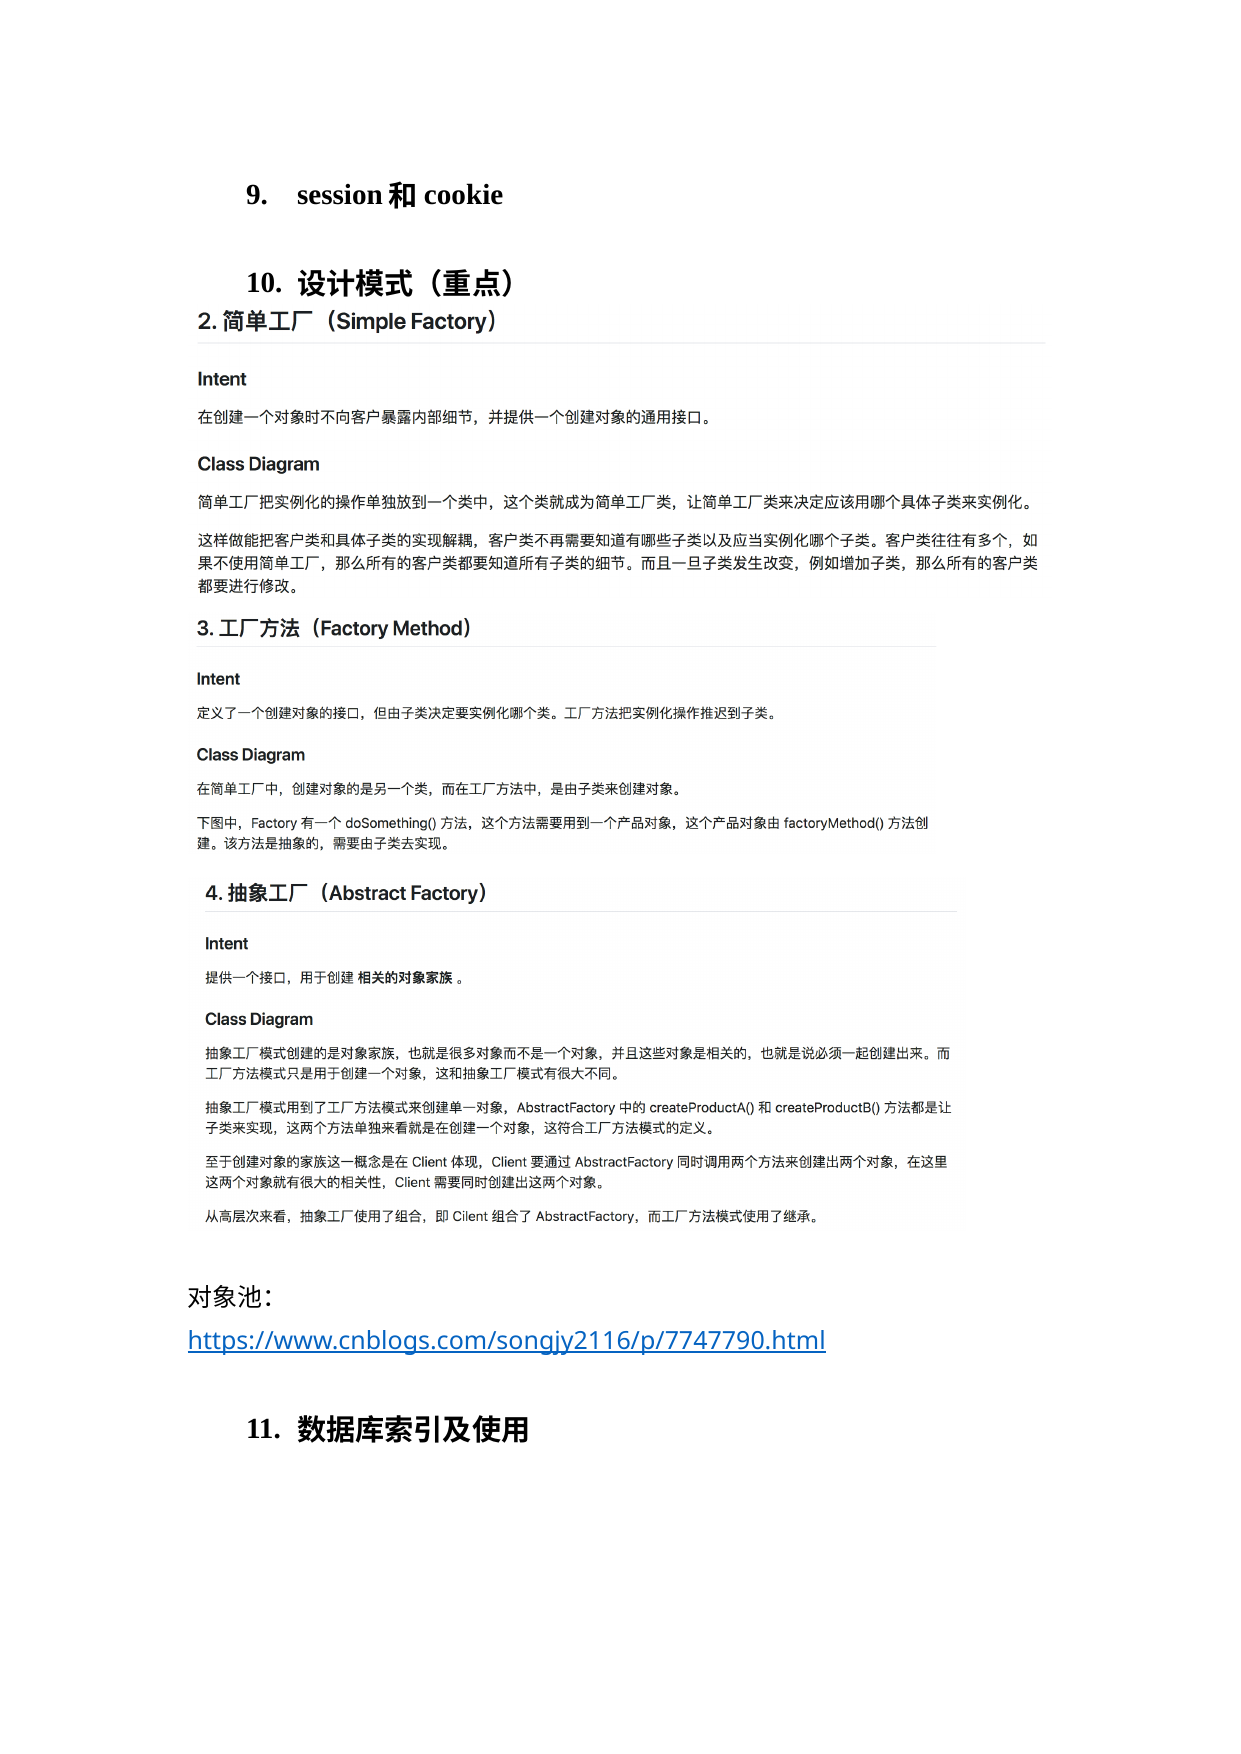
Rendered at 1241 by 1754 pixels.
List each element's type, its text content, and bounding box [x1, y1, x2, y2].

text 对象池： [187, 1273, 1053, 1318]
picture [187, 304, 1053, 598]
text https://www.cnblogs.com/songjy2116/p/7747790.html [187, 1318, 1053, 1362]
picture [187, 877, 966, 1231]
picture [187, 612, 937, 854]
text 数据库索引及使用 [187, 1406, 1053, 1450]
text 设计模式（重点） [187, 260, 1053, 304]
text session和cookie [187, 172, 1053, 216]
